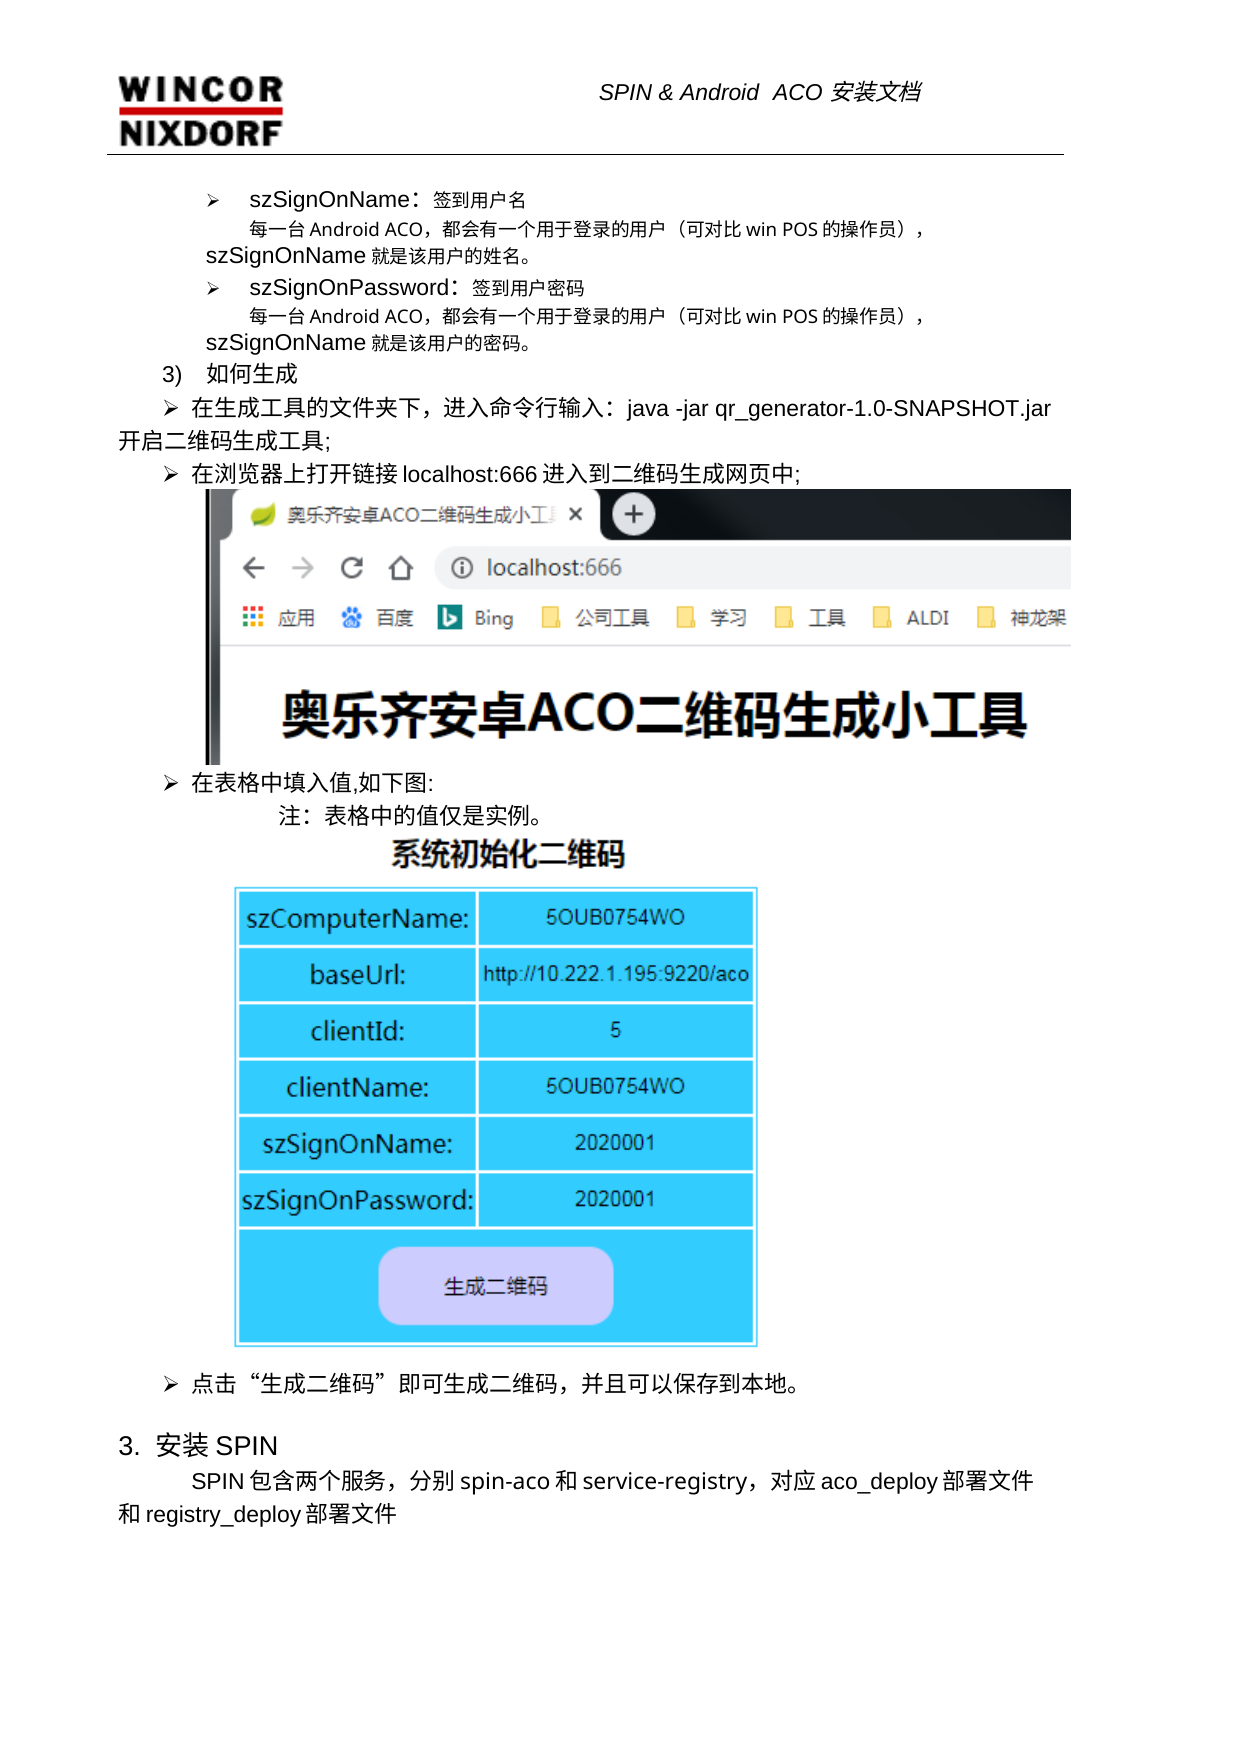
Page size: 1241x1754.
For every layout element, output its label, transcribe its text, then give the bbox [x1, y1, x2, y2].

text SPIN包含两个服务，分别spin-aco和service-registry，对应aco_deploy部署文件和registry_deploy部署文件 [118, 1463, 1053, 1529]
list 点击“生成二维码”即可生成二维码，并且可以保存到本地。 [118, 1366, 1053, 1399]
list 如何生成 [162, 356, 1053, 389]
picture [118, 73, 287, 154]
subtitle 安装SPIN [118, 1424, 1053, 1463]
list 在浏览器上打开链接localhost:666进入到二维码生成网页中; [118, 456, 1053, 489]
text 每一台Android ACO，都会有一个用于登录的用户（可对比win POS的操作员），szSignOnName就是该用户的姓名。 [206, 214, 1053, 268]
list 在表格中填入值,如下图: [118, 765, 1053, 798]
text 注：表格中的值仅是实例。 [206, 798, 1053, 831]
picture [205, 489, 1071, 765]
list szSignOnPassword：签到用户密码 [206, 268, 1053, 302]
list szSignOnName：签到用户名 [206, 181, 1053, 214]
picture [205, 831, 819, 1366]
text 每一台Android ACO，都会有一个用于登录的用户（可对比win POS的操作员），szSignOnName就是该用户的密码。 [206, 302, 1053, 356]
list 在生成工具的文件夹下，进入命令行输入：java -jar qr_generator-1.0-SNAPSHOT.jar开启二维码生成工具; [118, 389, 1053, 456]
